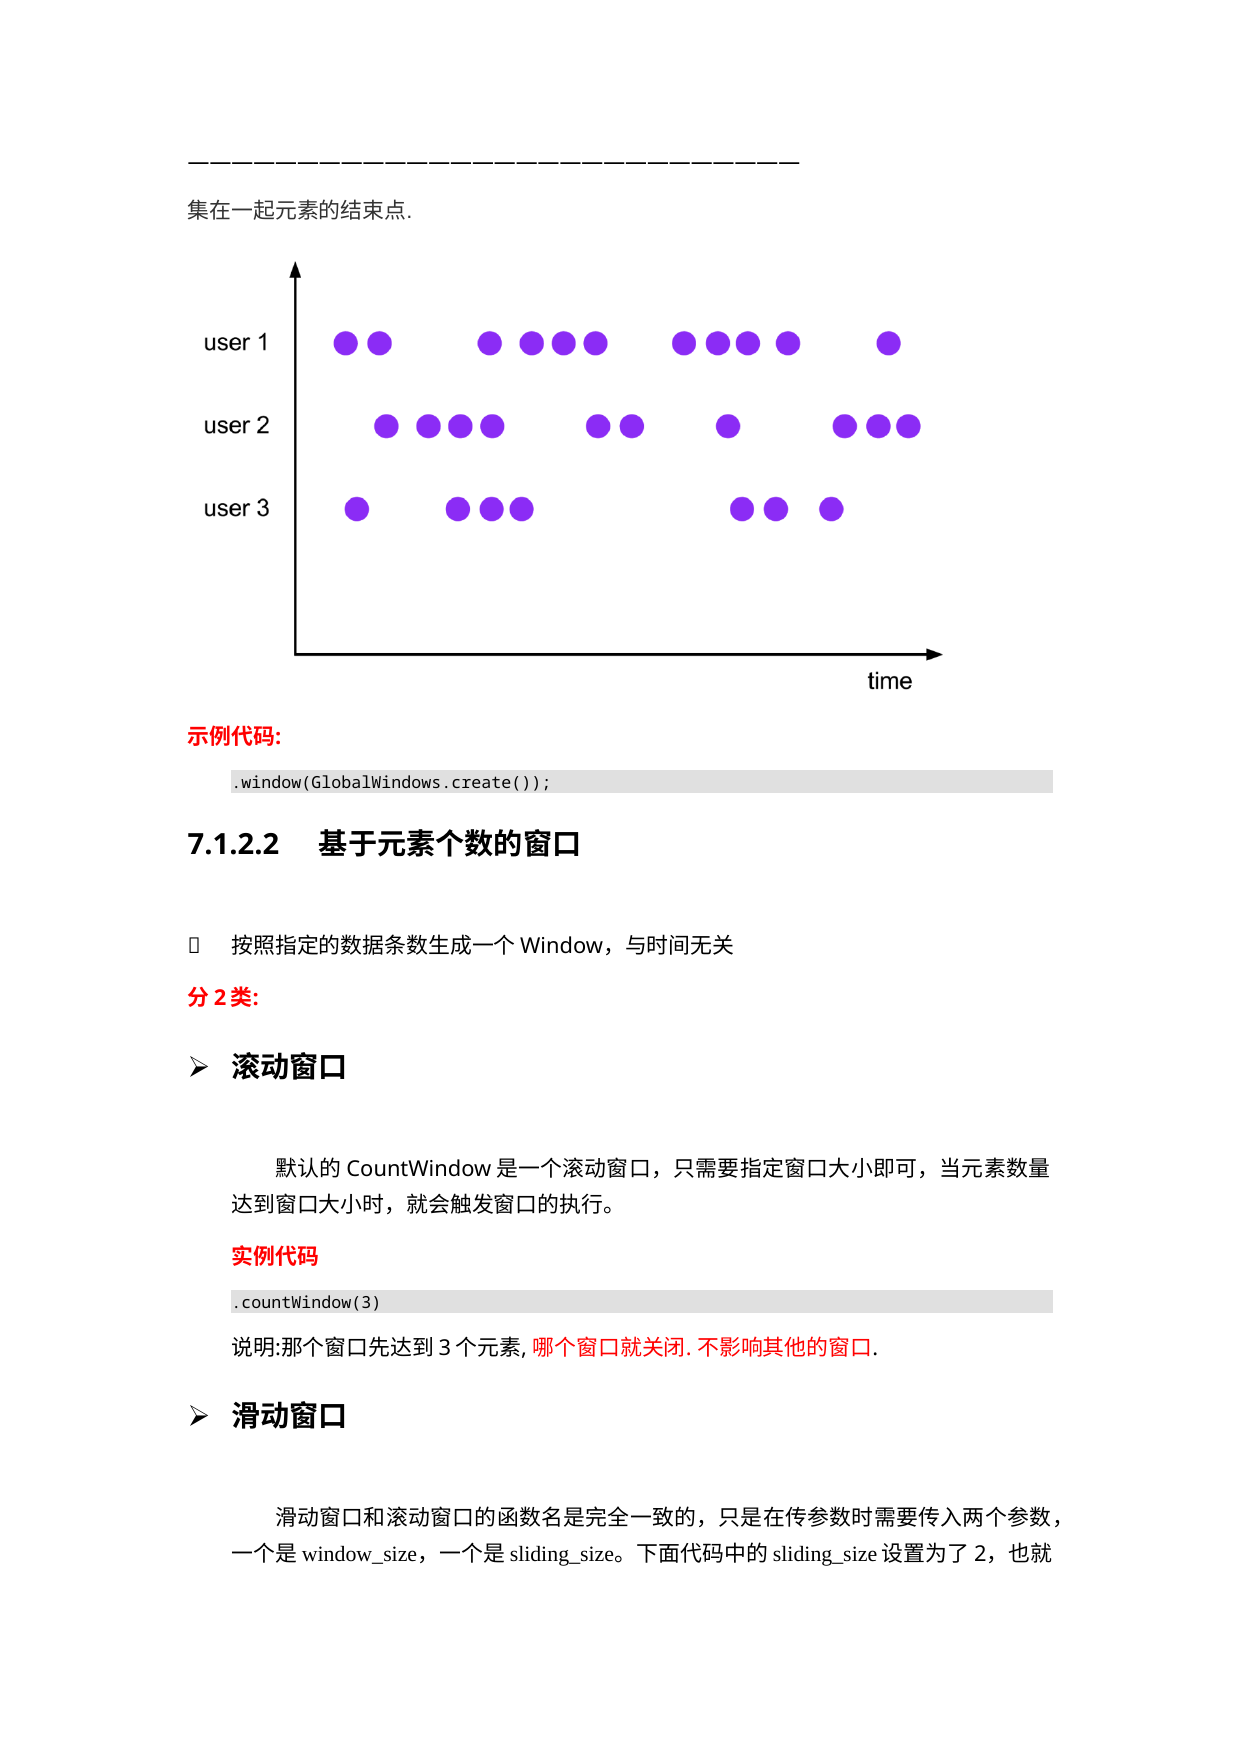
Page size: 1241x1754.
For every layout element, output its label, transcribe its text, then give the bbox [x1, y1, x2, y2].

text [231, 1500, 1053, 1568]
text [187, 192, 1053, 225]
text .countWindow(3) [231, 1290, 1053, 1313]
subtitle 基于元素个数的窗口 [187, 809, 1053, 874]
text  按照指定的数据条数生成一个Window，与时间无关 [187, 928, 1053, 961]
subtitle 滚动窗口 [187, 1032, 1053, 1097]
text .window(GlobalWindows.create()); [231, 770, 1053, 793]
text 默认的CountWindow是一个滚动窗口，只需要指定窗口大小即可，当元素数量达到窗口大小时，就会触发窗口的执行。 [231, 1151, 1053, 1219]
picture [187, 244, 973, 696]
text 分2类: [187, 980, 1053, 1013]
subtitle 滑动窗口 [187, 1381, 1053, 1446]
text 示例代码: [187, 718, 1053, 751]
text 说明:那个窗口先达到3个元素, 哪个窗口就关闭. 不影响其他的窗口. [187, 1329, 1053, 1362]
text 实例代码 [231, 1238, 1053, 1271]
